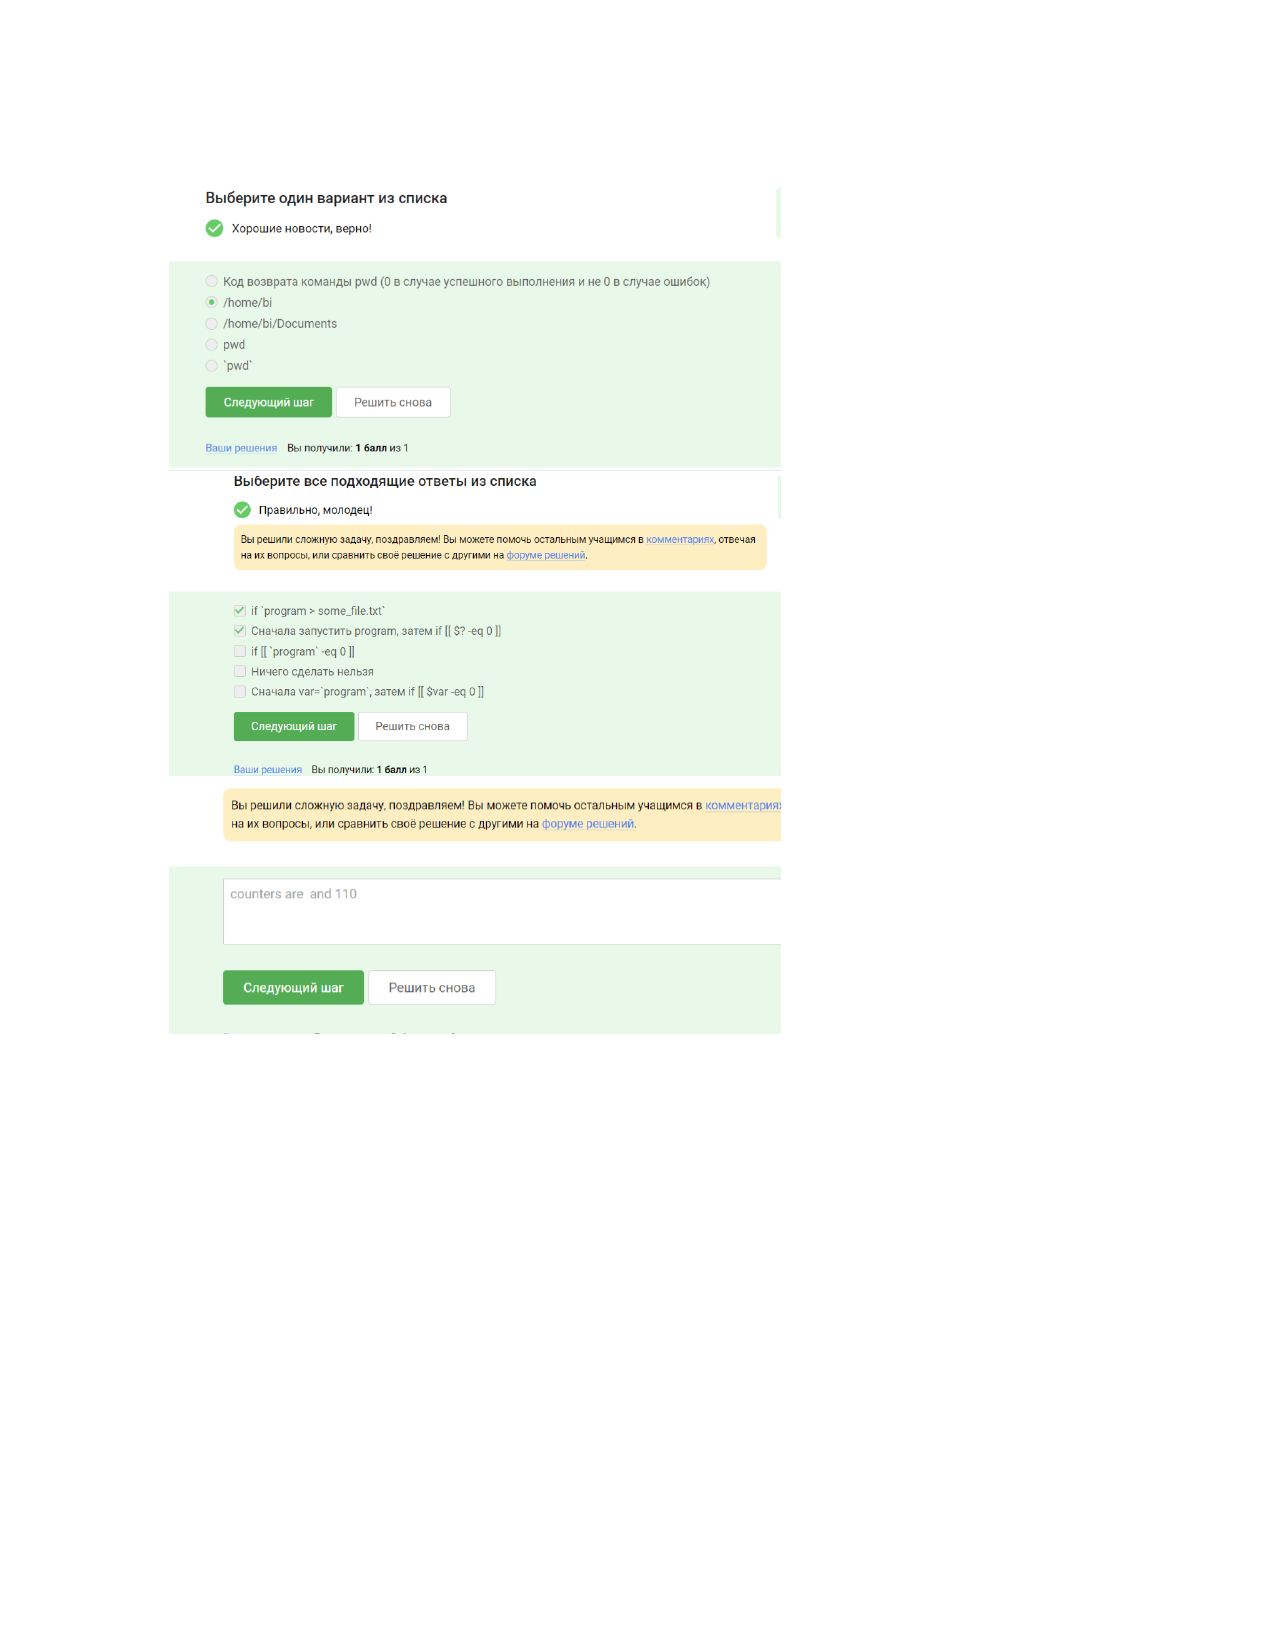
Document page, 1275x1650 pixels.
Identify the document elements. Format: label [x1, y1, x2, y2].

picture [168, 150, 782, 471]
picture [168, 476, 782, 776]
picture [168, 781, 782, 1034]
